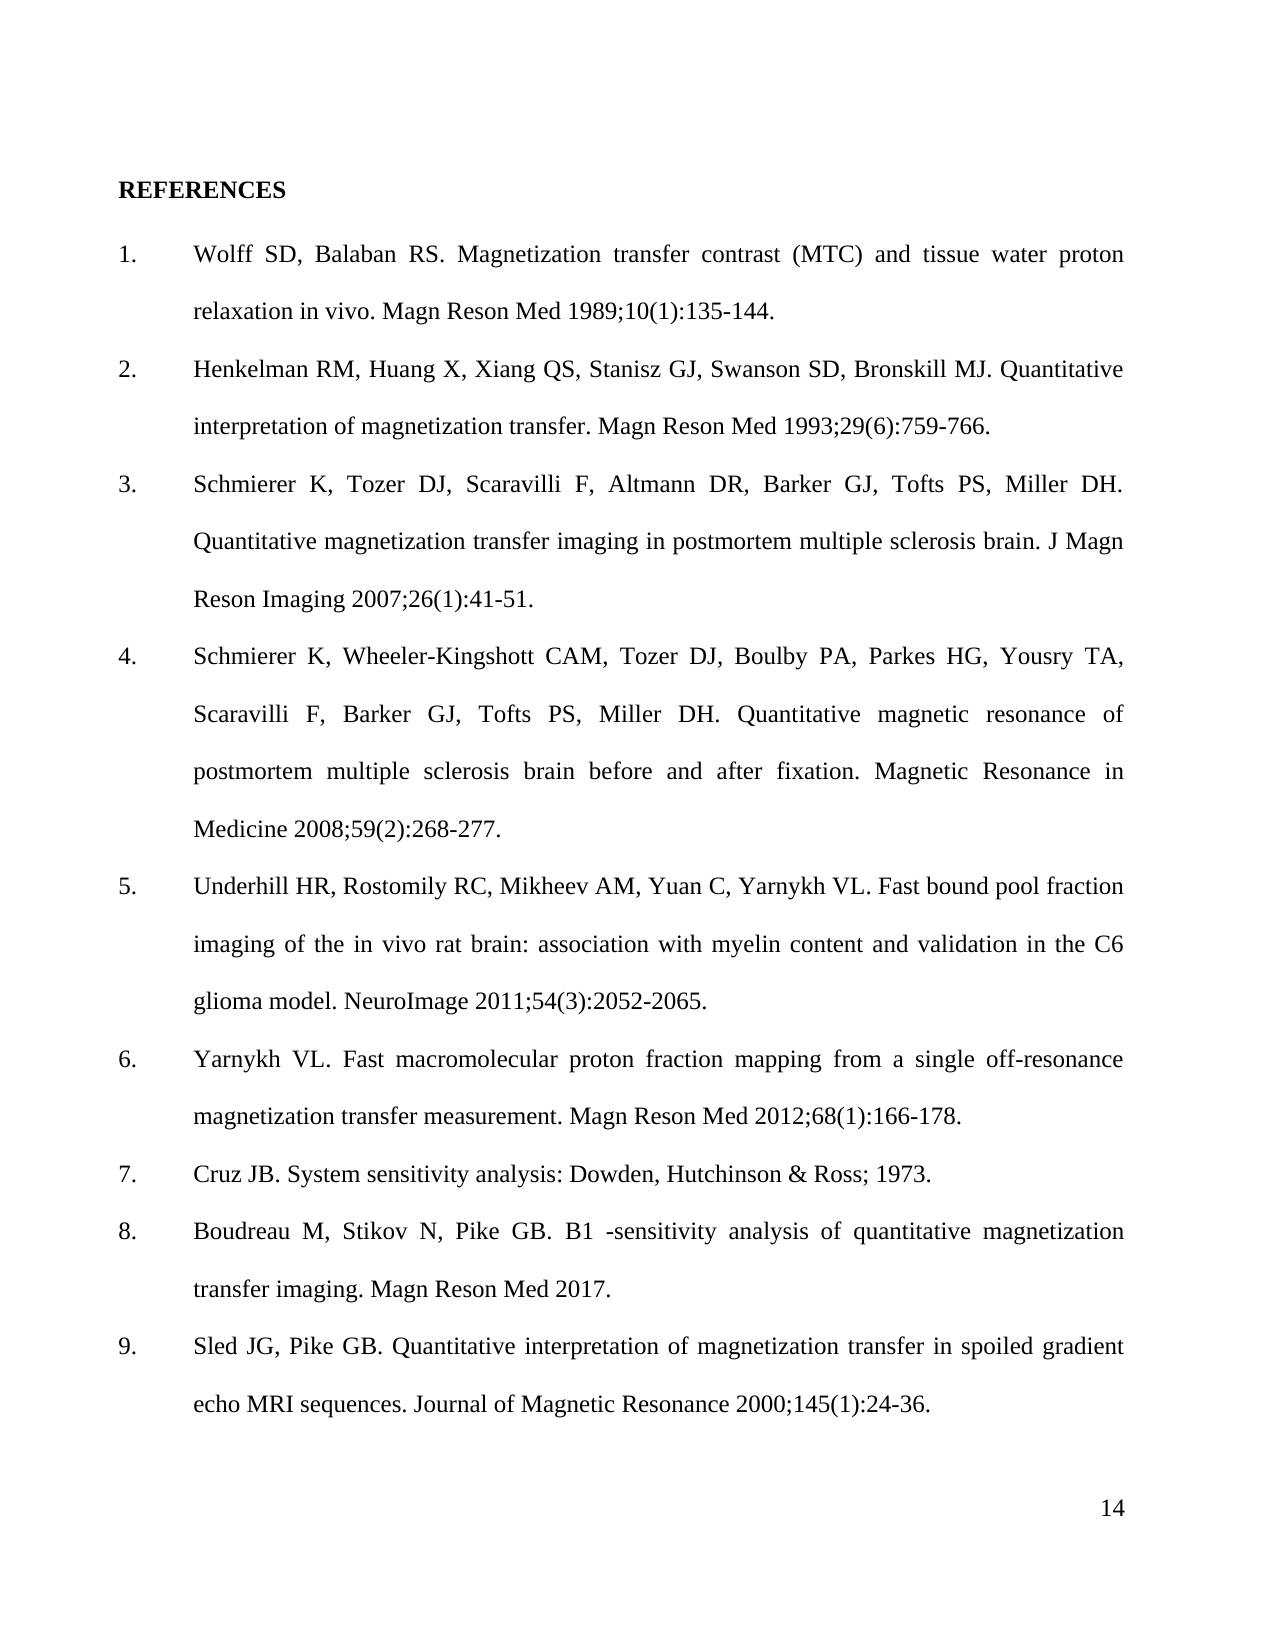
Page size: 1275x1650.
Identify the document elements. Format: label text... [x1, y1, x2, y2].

text 8. Boudreau M, Stikov N, Pike GB. B1 -sensitivity analysis of quantitative magnetization transfer imaging. Magn Reson Med 2017. [118, 1216, 1125, 1302]
text 4. Schmierer K, Wheeler-Kingshott CAM, Tozer DJ, Boulby PA, Parkes HG, Yousry TA, Scaravilli F, Barker GJ, Tofts PS, Miller DH. Quantitative magnetic resonance of postmortem multiple sclerosis brain before and after fixation. Magnetic Resonance in Medicine 2008;59(2):268-277. [118, 641, 1125, 842]
text 6. Yarnykh VL. Fast macromolecular proton fraction mapping from a single off-resonance magnetization transfer measurement. Magn Reson Med 2012;68(1):166-178. [118, 1044, 1125, 1130]
text 1. Wolff SD, Balaban RS. Magnetization transfer contrast (MTC) and tissue water proton relaxation in vivo. Magn Reson Med 1989;10(1):135-144. [118, 239, 1125, 325]
text 5. Underhill HR, Rostomily RC, Mikheev AM, Yuan C, Yarnykh VL. Fast bound pool fraction imaging of the in vivo rat brain: association with myelin content and validation in the C6 glioma model. NeuroImage 2011;54(3):2052-2065. [118, 871, 1125, 1015]
text 2. Henkelman RM, Huang X, Xiang QS, Stanisz GJ, Swanson SD, Bronskill MJ. Quantitative interpretation of magnetization transfer. Magn Reson Med 1993;29(6):759-766. [118, 354, 1125, 440]
text 3. Schmierer K, Tozer DJ, Scaravilli F, Altmann DR, Barker GJ, Tofts PS, Miller DH. Quantitative magnetization transfer imaging in postmortem multiple sclerosis brain. J Magn Reson Imaging 2007;26(1):41-51. [118, 469, 1125, 612]
text 9. Sled JG, Pike GB. Quantitative interpretation of magnetization transfer in spoiled gradient echo MRI sequences. Journal of Magnetic Resonance 2000;145(1):24-36. [118, 1331, 1125, 1417]
subtitle REFERENCES [118, 175, 1125, 204]
text 7. Cruz JB. System sensitivity analysis: Dowden, Hutchinson & Ross; 1973. [118, 1159, 1125, 1187]
